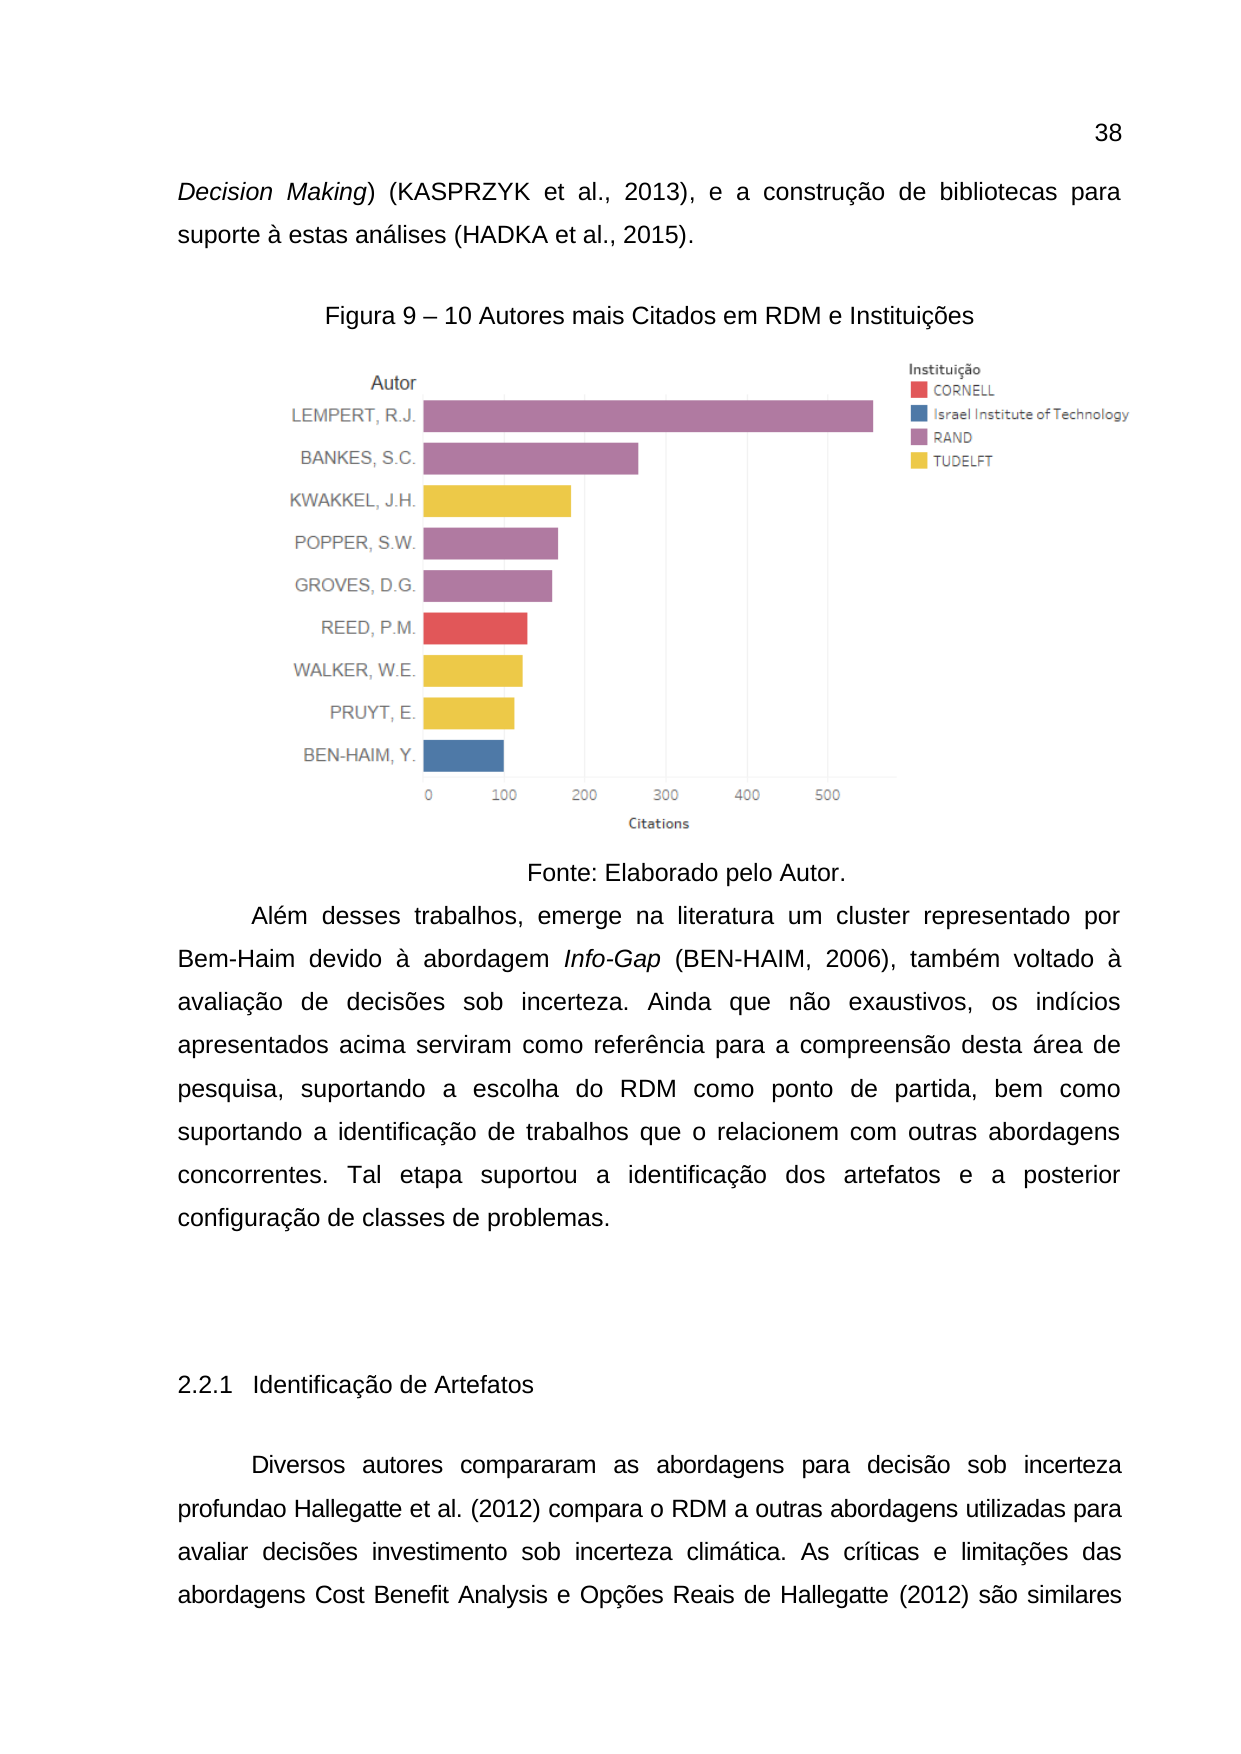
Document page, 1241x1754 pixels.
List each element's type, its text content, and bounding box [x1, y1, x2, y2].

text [177, 1450, 1122, 1608]
text Além desses trabalhos, emerge na literatura um cluster representado por Bem-Haim devido à abordagem Info-Gap (BEN-HAIM, 2006), também voltado à avaliação de decisões sob incerteza. Ainda que não exaustivos, os indícios apresentados acima serviram como referência para a compreensão desta área de pesquisa, suportando a escolha do RDM como ponto de partida, bem como suportando a identificação de trabalhos que o relacionem com outras abordagens concorrentes. Tal etapa suportou a identificação dos artefatos e a posterior configuração de classes de problemas. [177, 901, 1122, 1232]
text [177, 177, 1122, 249]
text Figura – 10 Autores mais Citados em RDM e Instituições [177, 301, 1122, 330]
picture [177, 356, 1134, 844]
text Fonte: Elaborado pelo Autor. [177, 858, 1122, 887]
subtitle Identificação de Artefatos [177, 1370, 1122, 1398]
